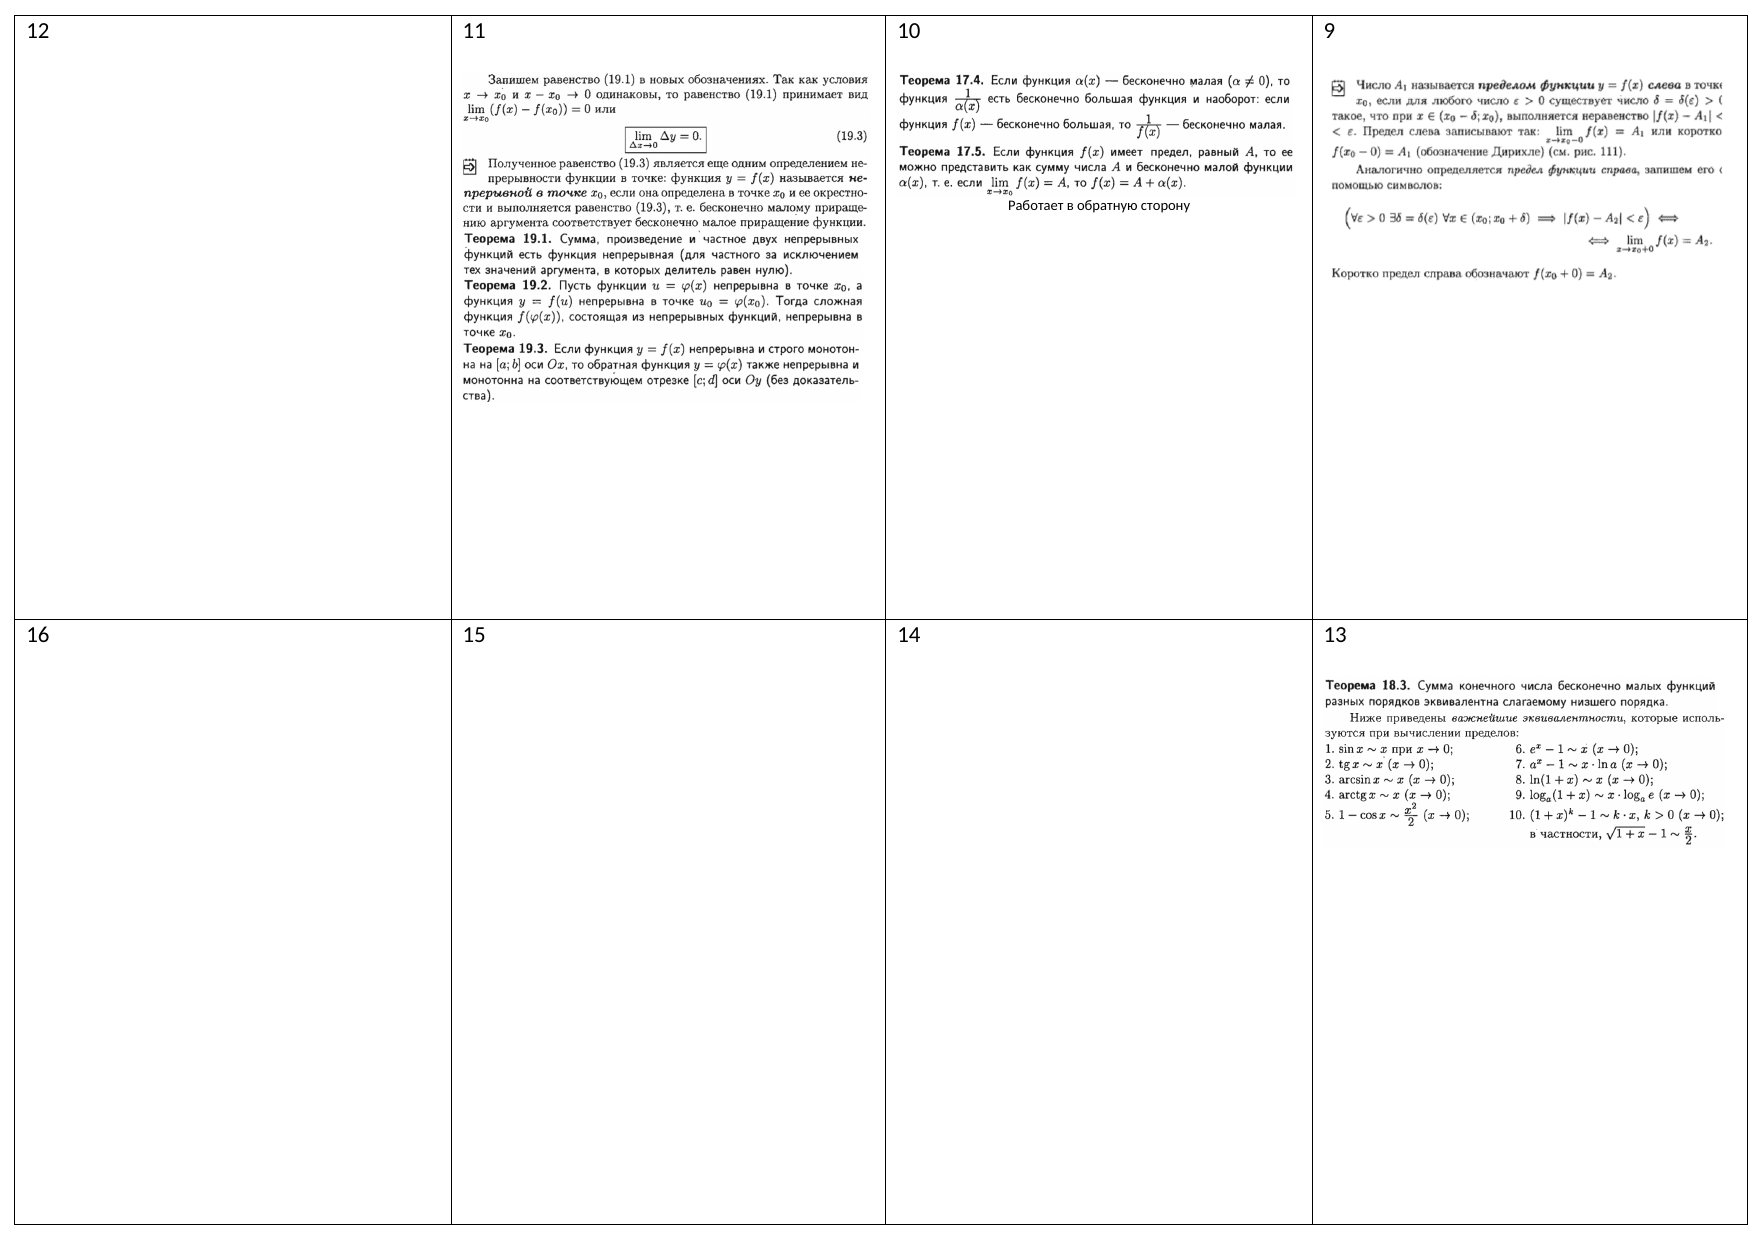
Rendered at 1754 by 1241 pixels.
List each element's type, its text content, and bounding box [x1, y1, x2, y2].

picture [897, 71, 1296, 197]
picture [462, 71, 871, 402]
table_cell 9 [1313, 16, 1747, 619]
table_cell 10 Работает в обратную сторону [886, 16, 1312, 619]
table_cell 12 [15, 16, 451, 619]
table_cell 16 [15, 620, 451, 1224]
picture [1323, 676, 1725, 848]
picture [1325, 76, 1722, 282]
table_cell 13 [1313, 620, 1747, 1224]
table_cell 11 [452, 16, 885, 619]
table_cell 15 [452, 620, 885, 1224]
table_cell 14 [886, 620, 1312, 1224]
